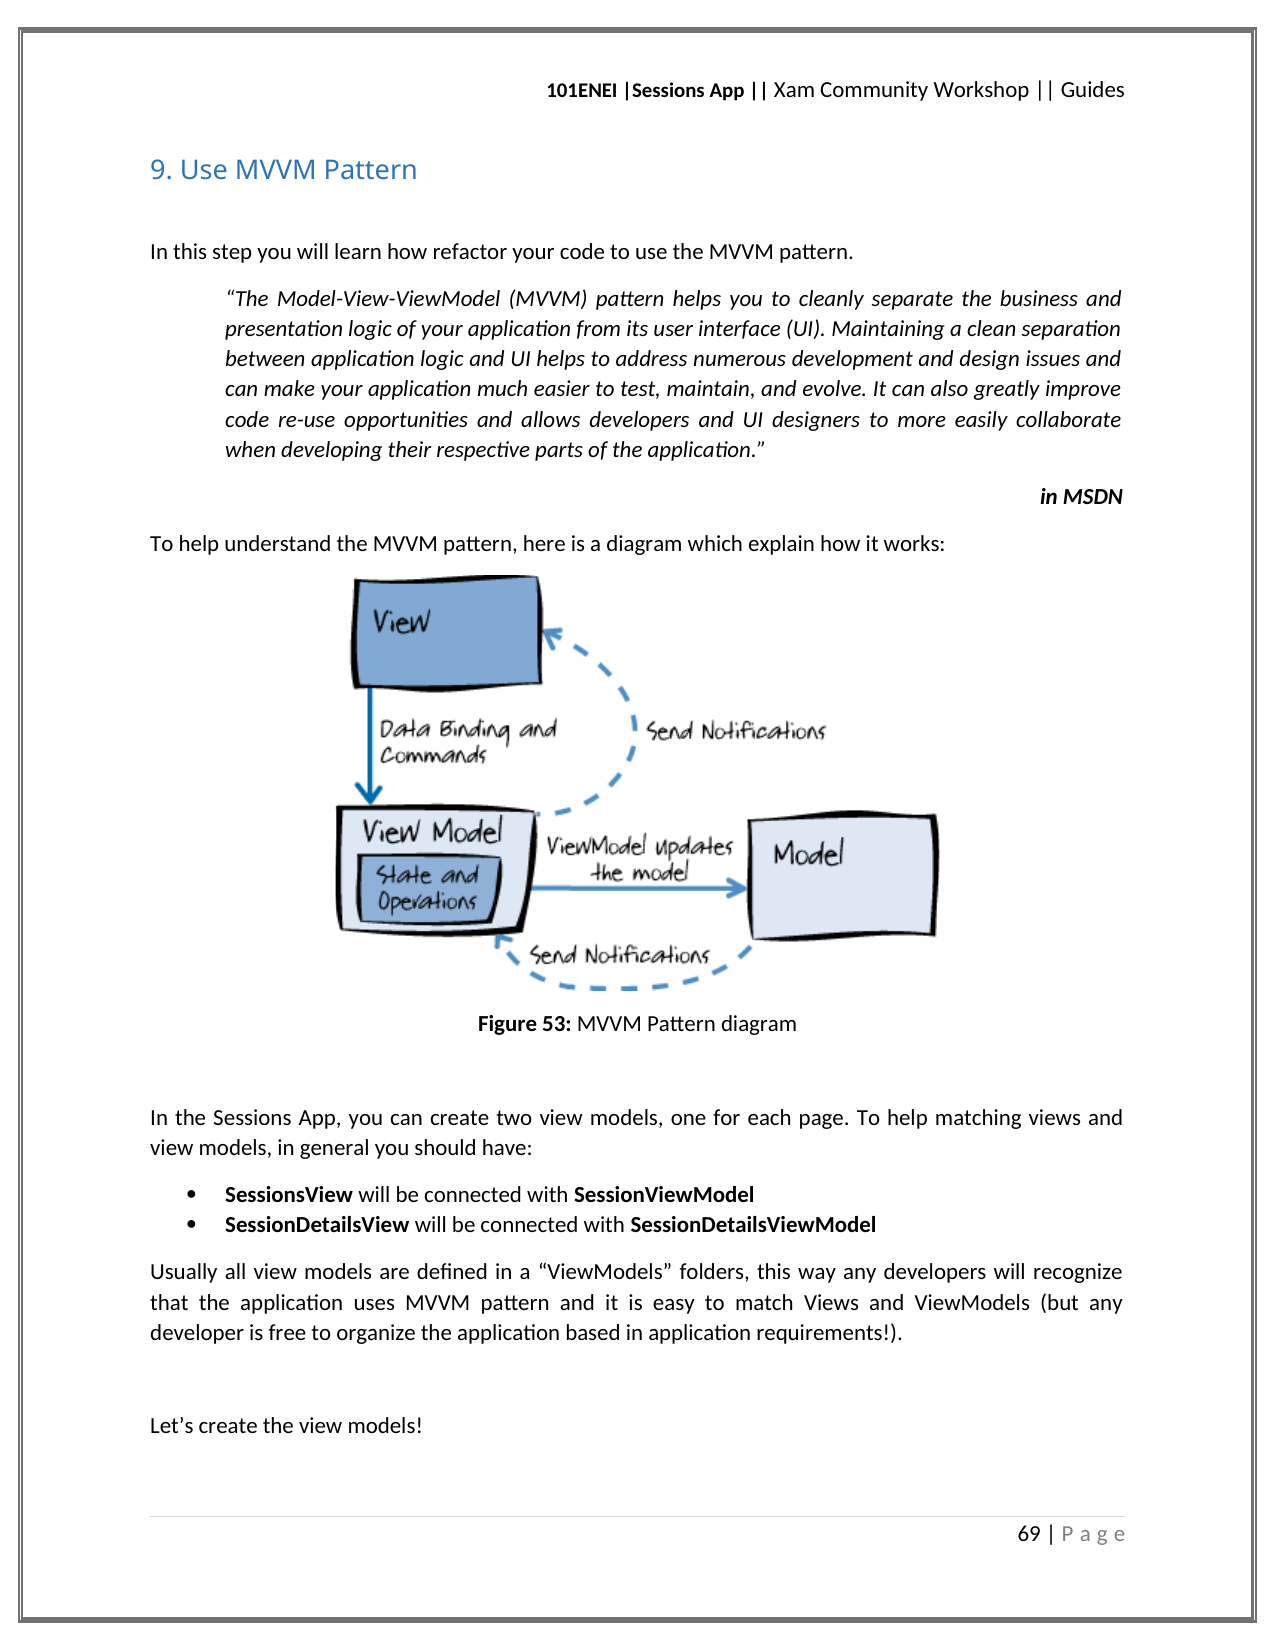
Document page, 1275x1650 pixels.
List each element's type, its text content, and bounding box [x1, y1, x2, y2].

list SessionsView will be connected with SessionViewModel [187, 1180, 1125, 1208]
text To help understand the MVVM pattern, here is a diagram which explain how it works: [150, 529, 1125, 557]
text In this step you will learn how refactor your code to use the MVVM pattern. [150, 237, 1125, 265]
text Usually all view models are defined in a “ViewModels” folders, this way any developers will recognize that the application uses MVVM pattern and it is easy to match Views and ViewModels (but any developer is free to organize the application based in application requirements!). [150, 1257, 1125, 1346]
text Let’s create the view models! [150, 1412, 1125, 1439]
text In the Sessions App, you can create two view models, one for each page. To help matching views and view models, in general you should have: [150, 1103, 1125, 1161]
text “The Model-View-ViewModel (MVVM) pattern helps you to cleanly separate the business and presentation logic of your application from its user interface (UI). Maintaining a clean separation between application logic and UI helps to address numerous development and design issues and can make your application much easier to test, maintain, and evolve. It can also greatly improve code re-use opportunities and allows developers and UI designers to more easily collaborate when developing their respective parts of the application.” [225, 284, 1125, 463]
picture [335, 575, 940, 991]
list SessionDetailsView will be connected with SessionDetailsViewModel [187, 1211, 1125, 1238]
text in MSDN [225, 482, 1125, 510]
text Figure 53: MVVM Pattern diagram [150, 1009, 1125, 1037]
subtitle 9. Use MVVM Pattern [150, 150, 1125, 187]
